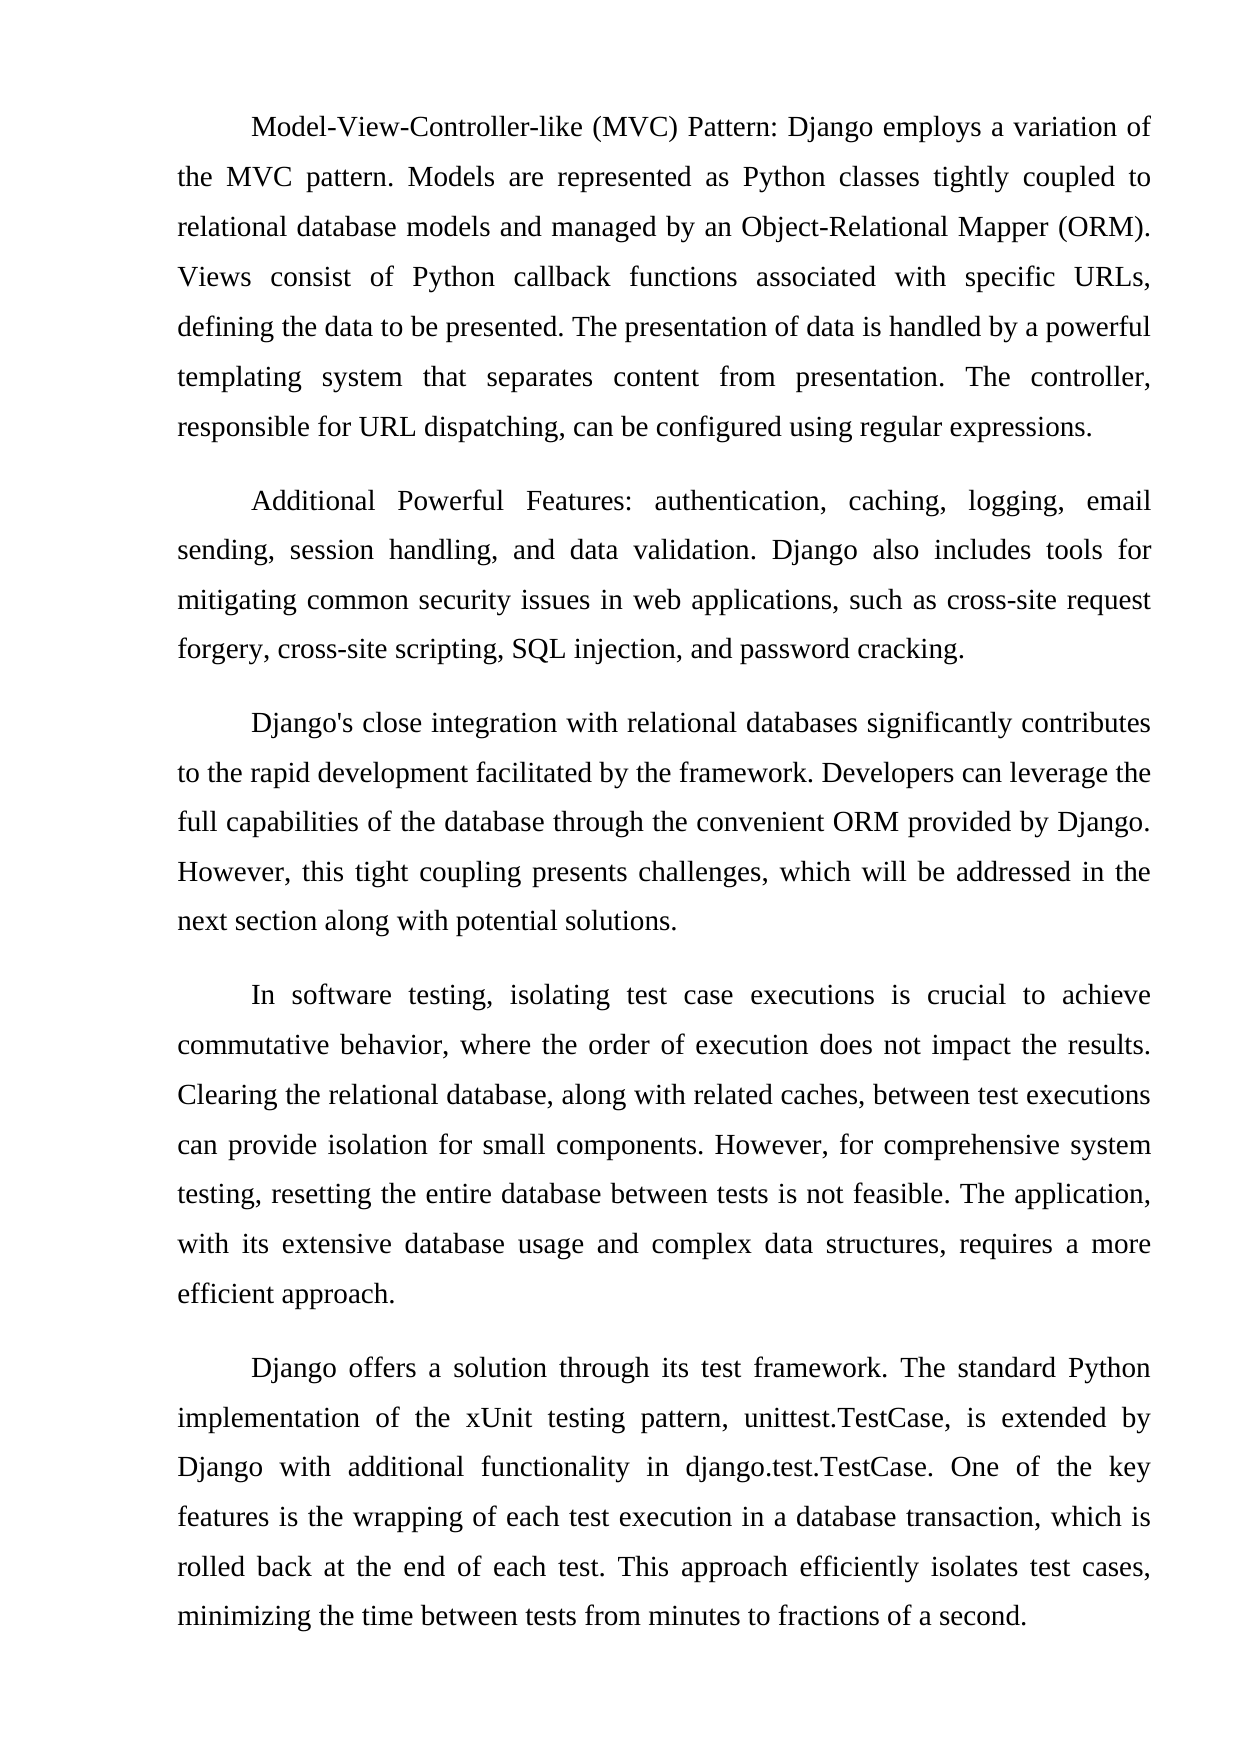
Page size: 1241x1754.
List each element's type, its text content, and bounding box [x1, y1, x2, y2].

text Django offers a solution through its test framework. The standard Python implementation of the xUnit testing pattern, unittest.TestCase, is extended by Django with additional functionality in django.test.TestCase. One of the key features is the wrapping of each test execution in a database transaction, which is rolled back at the end of each test. This approach efficiently isolates test cases, minimizing the time between tests from minutes to fractions of a second. [177, 1350, 1152, 1632]
text Django's close integration with relational databases significantly contributes to the rapid development facilitated by the framework. Developers can leverage the full capabilities of the database through the convenient ORM provided by Django. However, this tight coupling presents challenges, which will be addressed in the next section along with potential solutions. [177, 705, 1152, 937]
text Additional Powerful Features: authentication, caching, logging, email sending, session handling, and data validation. Django also includes tools for mitigating common security issues in web applications, such as cross-site request forgery, cross-site scripting, SQL injection, and password cracking. [177, 483, 1152, 665]
text In software testing, isolating test case executions is crucial to achieve commutative behavior, where the order of execution does not impact the results. Clearing the relational database, along with related caches, between test executions can provide isolation for small components. However, for comprehensive system testing, resetting the entire database between tests is not feasible. The application, with its extensive database usage and complex data structures, requires a more efficient approach. [177, 977, 1152, 1310]
text Model-View-Controller-like (MVC) Pattern: Django employs a variation of the MVC pattern. Models are represented as Python classes tightly coupled to relational database models and managed by an Object-Relational Mapper (ORM). Views consist of Python callback functions associated with specific URLs, defining the data to be presented. The presentation of data is handled by a powerful templating system that separates content from presentation. The controller, responsible for URL dispatching, can be configured using regular expressions. [177, 109, 1152, 442]
